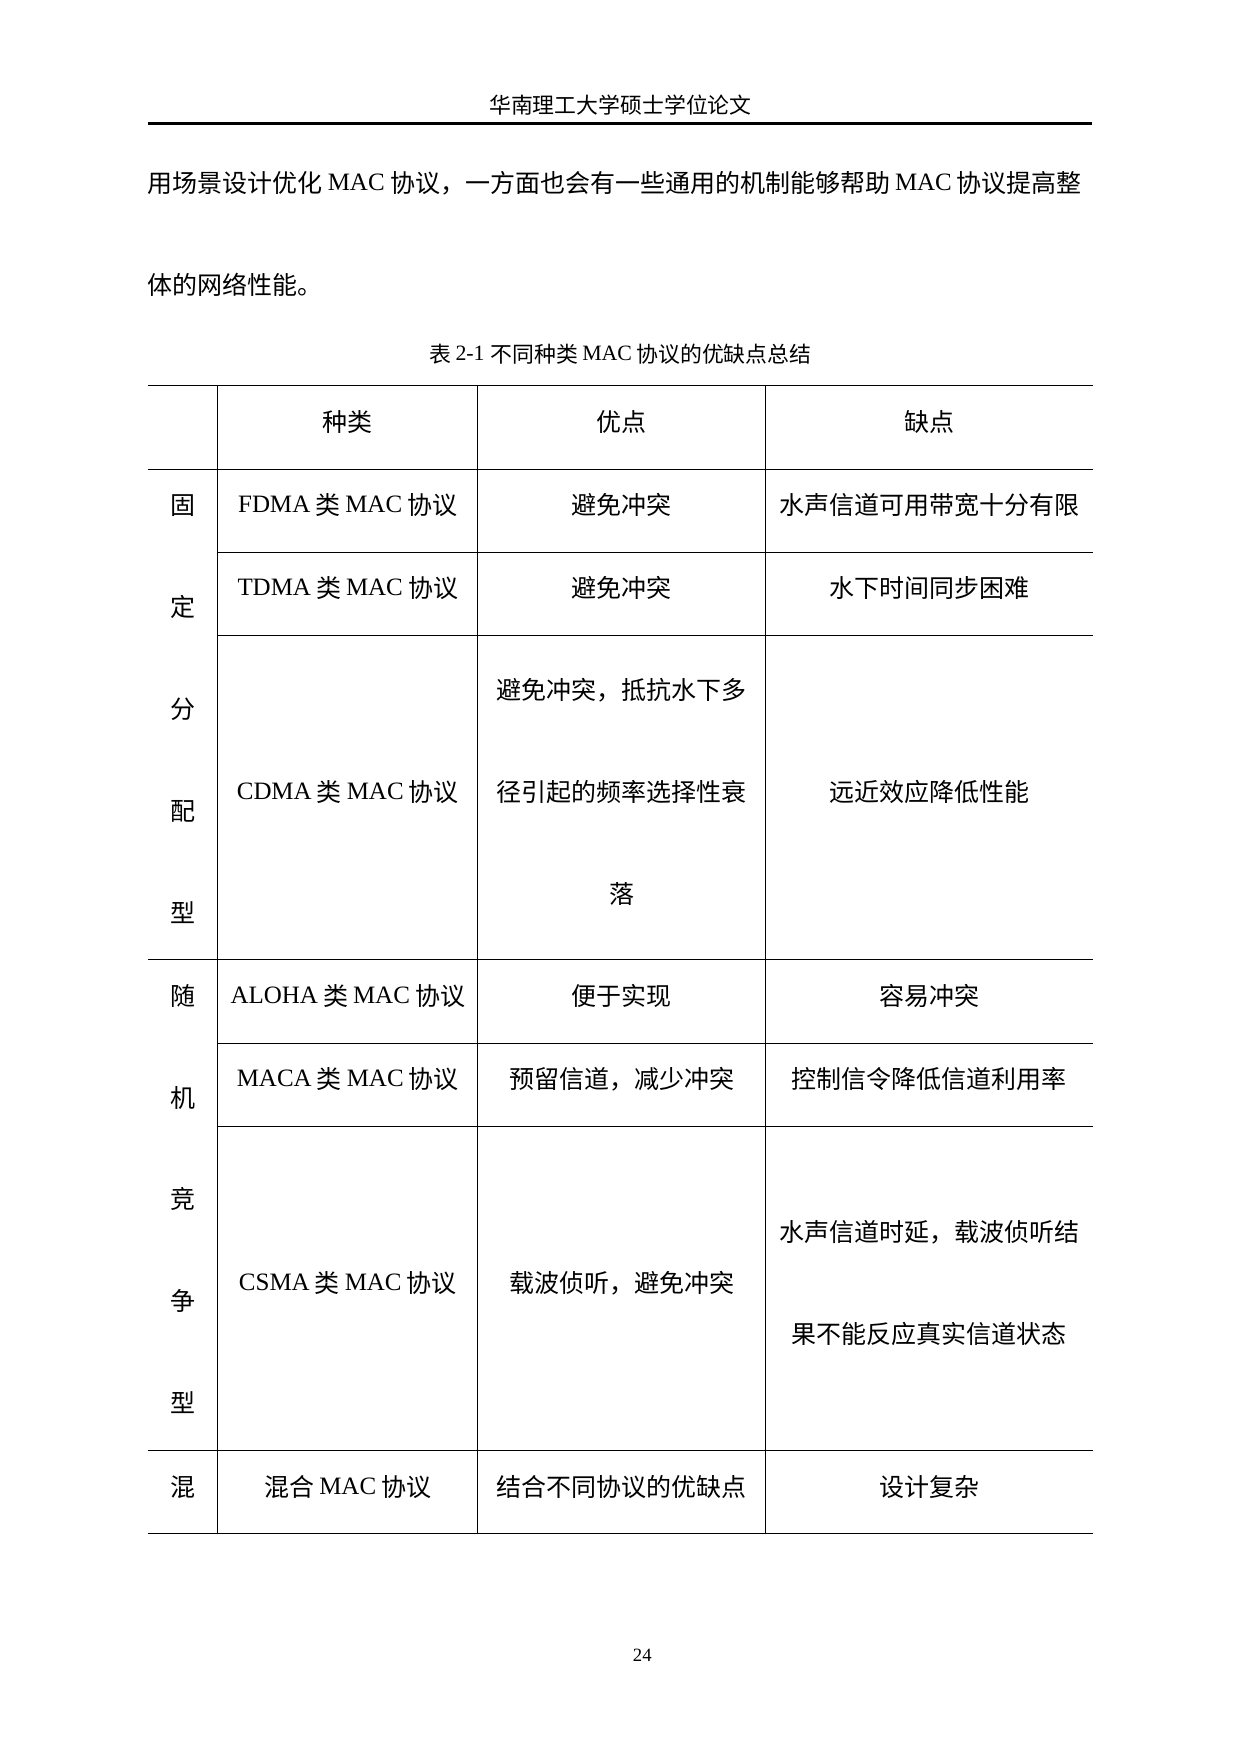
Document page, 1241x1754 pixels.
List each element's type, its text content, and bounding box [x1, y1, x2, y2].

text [148, 148, 1092, 317]
table_header 缺点 [766, 386, 1092, 469]
table_cell 避免冲突 [478, 470, 765, 552]
text 表2-1 不同种类MAC协议的优缺点总结 [148, 336, 1092, 369]
table_cell 避免冲突 [478, 553, 765, 635]
table_cell TDMA类MAC协议 [218, 553, 477, 635]
table_cell 预留信道，减少冲突 [478, 1044, 765, 1126]
table_cell CDMA类MAC协议 [218, 636, 477, 959]
table_header 种类 [218, 386, 477, 469]
table_cell 结合不同协议的优缺点 [478, 1451, 765, 1533]
table_cell 控制信令降低信道利用率 [766, 1044, 1092, 1126]
table_cell ALOHA类MAC协议 [218, 960, 477, 1043]
table_cell 水下时间同步困难 [766, 553, 1092, 635]
table_cell 避免冲突，抵抗水下多径引起的频率选择性衰落 [478, 636, 765, 959]
table_cell 固定分配型 [148, 470, 217, 959]
table_cell CSMA类MAC协议 [218, 1127, 477, 1450]
table_cell 混合MAC协议 [218, 1451, 477, 1533]
table_cell 远近效应降低性能 [766, 636, 1092, 959]
table_cell 混合型 [148, 1451, 217, 1533]
table_cell FDMA类MAC协议 [218, 470, 477, 552]
table_header 优点 [478, 386, 765, 469]
table_cell 容易冲突 [766, 960, 1092, 1043]
table_cell 设计复杂 [766, 1451, 1092, 1533]
table_cell 载波侦听，避免冲突 [478, 1127, 765, 1450]
table_cell 水声信道可用带宽十分有限 [766, 470, 1092, 552]
table_header [148, 386, 217, 469]
table_cell 便于实现 [478, 960, 765, 1043]
table_cell 随机竞争型 [148, 960, 217, 1450]
table_cell 水声信道时延，载波侦听结果不能反应真实信道状态 [766, 1127, 1092, 1450]
table_cell MACA类MAC协议 [218, 1044, 477, 1126]
